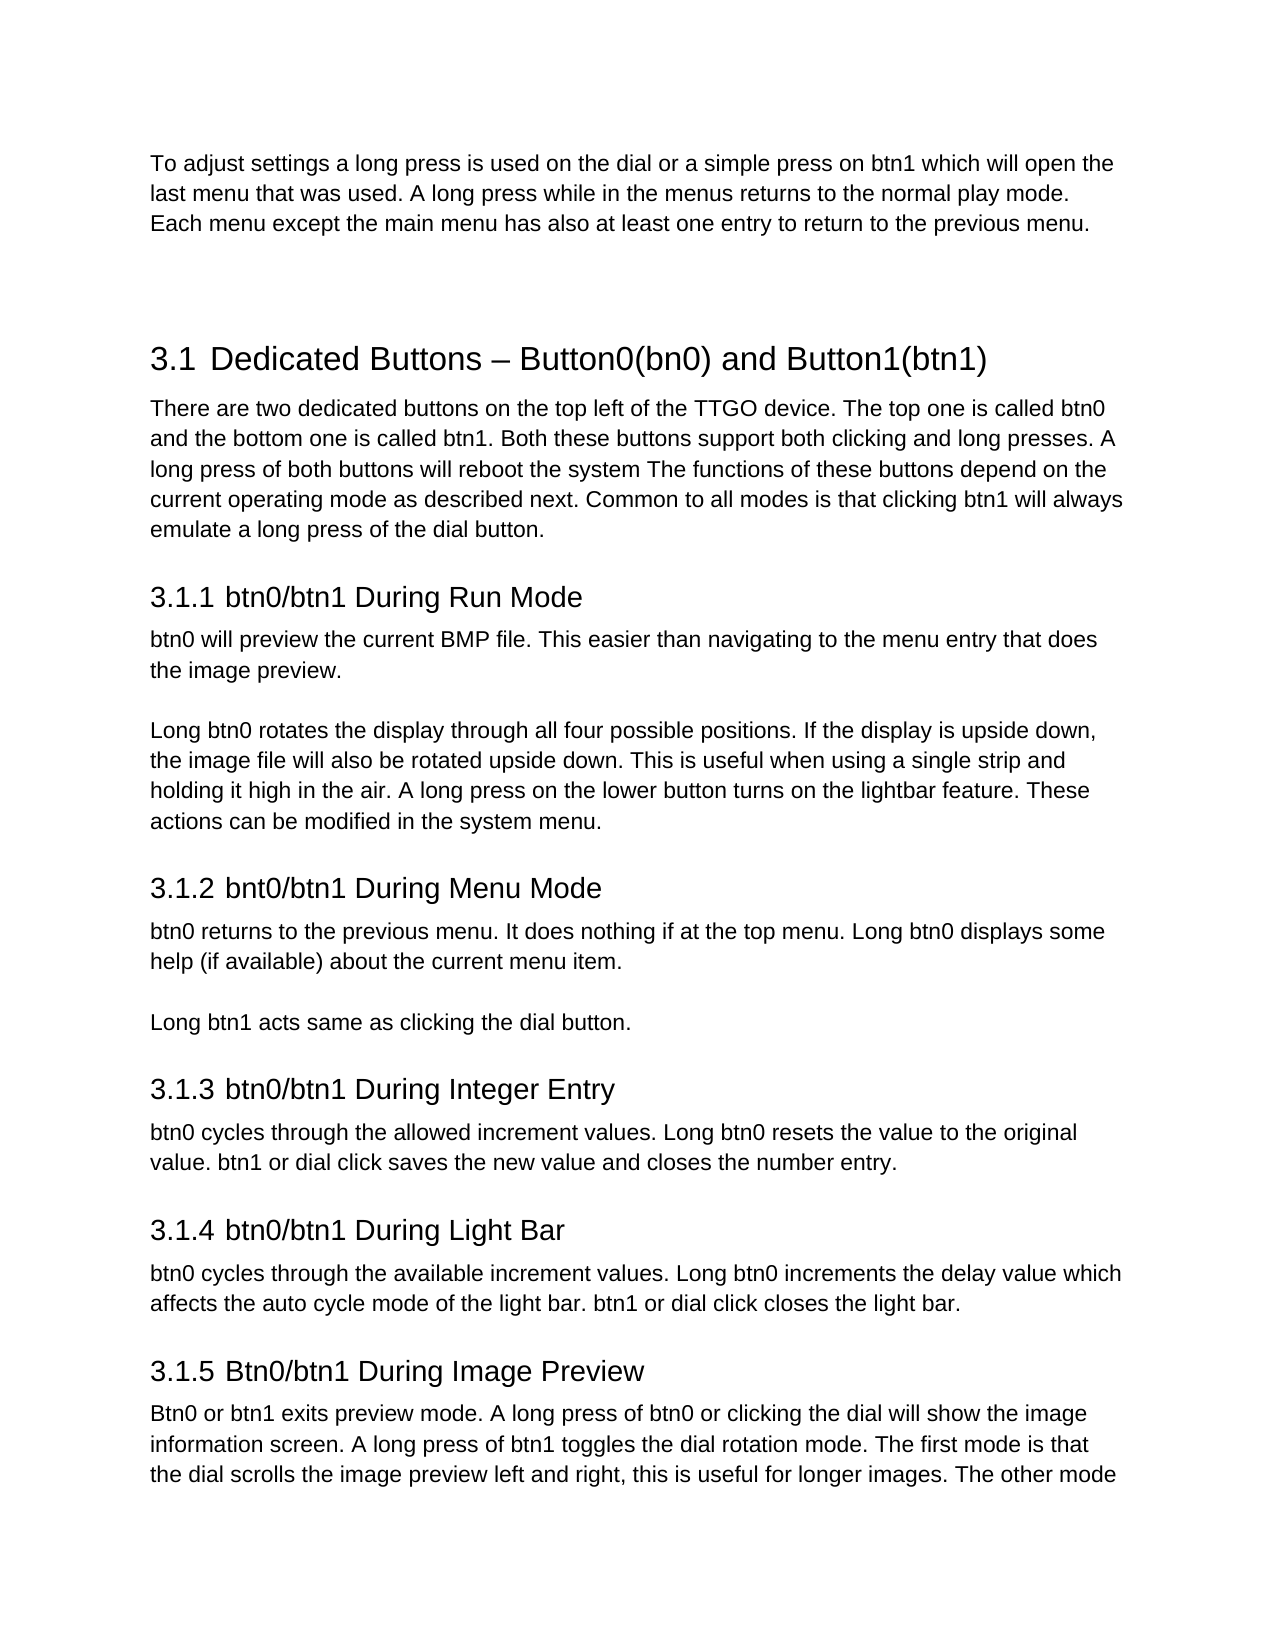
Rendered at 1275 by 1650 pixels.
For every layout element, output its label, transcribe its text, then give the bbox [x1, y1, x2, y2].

text btn0 cycles through the allowed increment values. Long btn0 resets the value to the original value. btn1 or dial click saves the new value and closes the number entry. [150, 1119, 1125, 1176]
subtitle Btn0/btn1 During Image Preview [150, 1353, 1125, 1387]
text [150, 1400, 1125, 1487]
text Long btn1 acts same as clicking the dial button. [150, 1009, 1125, 1035]
subtitle bnt0/btn1 During Menu Mode [150, 871, 1125, 905]
text btn0 cycles through the available increment values. Long btn0 increments the delay value which affects the auto cycle mode of the light bar. btn1 or dial click closes the light bar. [150, 1260, 1125, 1316]
subtitle btn0/btn1 During Integer Entry [150, 1072, 1125, 1106]
subtitle btn0/btn1 During Light Bar [150, 1213, 1125, 1246]
text There are two dedicated buttons on the top left of the TTGO device. The top one is called btn0 and the bottom one is called btn1. Both these buttons support both clicking and long presses. A long press of both buttons will reboot the system The functions of these buttons depend on the current operating mode as described next. Common to all modes is that clicking btn1 will always emulate a long press of the dial button. [150, 395, 1125, 542]
text Long btn0 rotates the display through all four possible positions. If the display is upside down, the image file will also be rotated upside down. This is useful when using a single strip and holding it high in the air. A long press on the lower button turns on the lightbar feature. These actions can be modified in the system menu. [150, 717, 1125, 834]
subtitle Dedicated Buttons – Button0(bn0) and Button1(btn1) [150, 338, 1125, 377]
text btn0 will preview the current BMP file. This easier than navigating to the menu entry that does the image preview. [150, 626, 1125, 683]
text To adjust settings a long press is used on the dial or a simple press on btn1 which will open the last menu that was used. A long press while in the menus returns to the normal play mode. Each menu except the main menu has also at least one entry to return to the previous menu. [150, 150, 1125, 237]
text btn0 returns to the previous menu. It does nothing if at the top menu. Long btn0 displays some help (if available) about the current menu item. [150, 918, 1125, 975]
subtitle btn0/btn1 During Run Mode [150, 579, 1125, 613]
